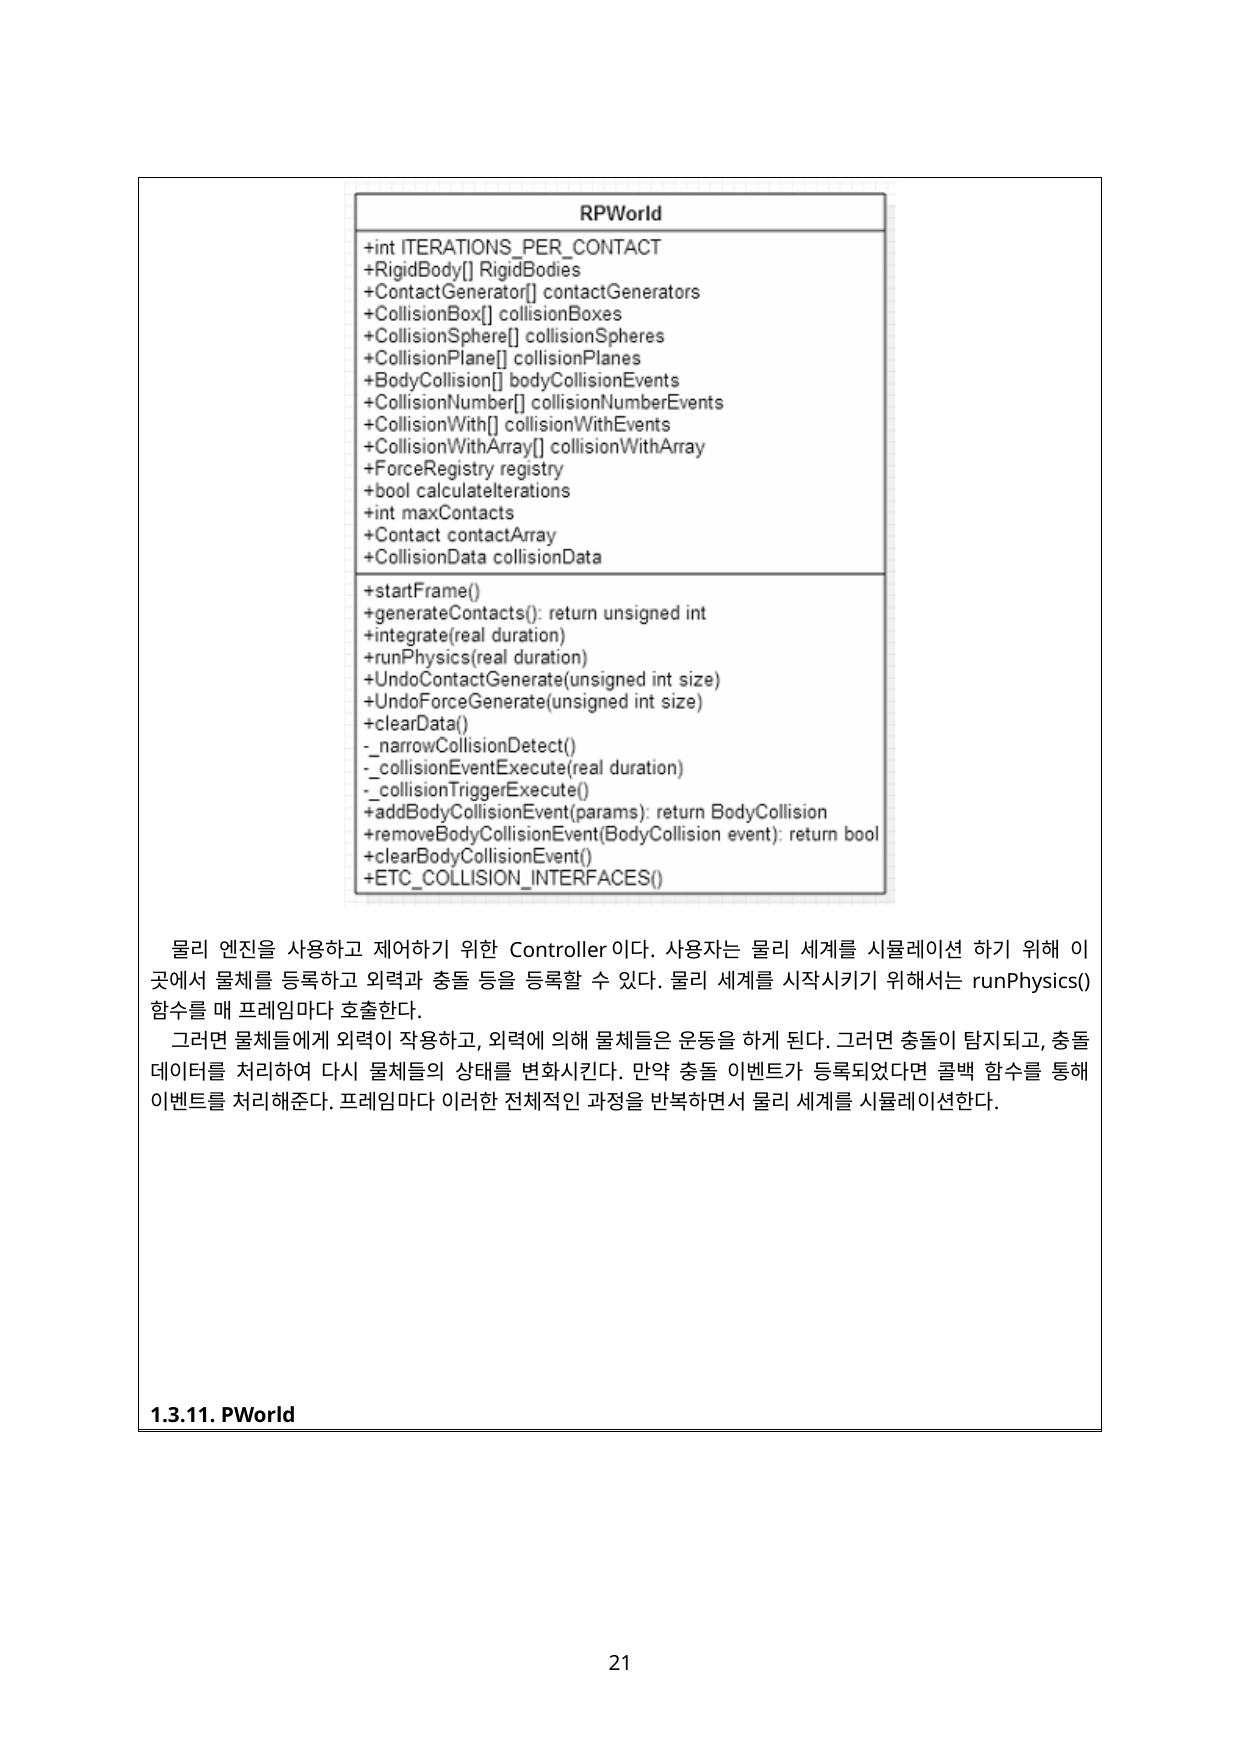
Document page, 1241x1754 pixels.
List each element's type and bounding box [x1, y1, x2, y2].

picture [343, 180, 897, 906]
table_cell [139, 178, 1101, 1428]
